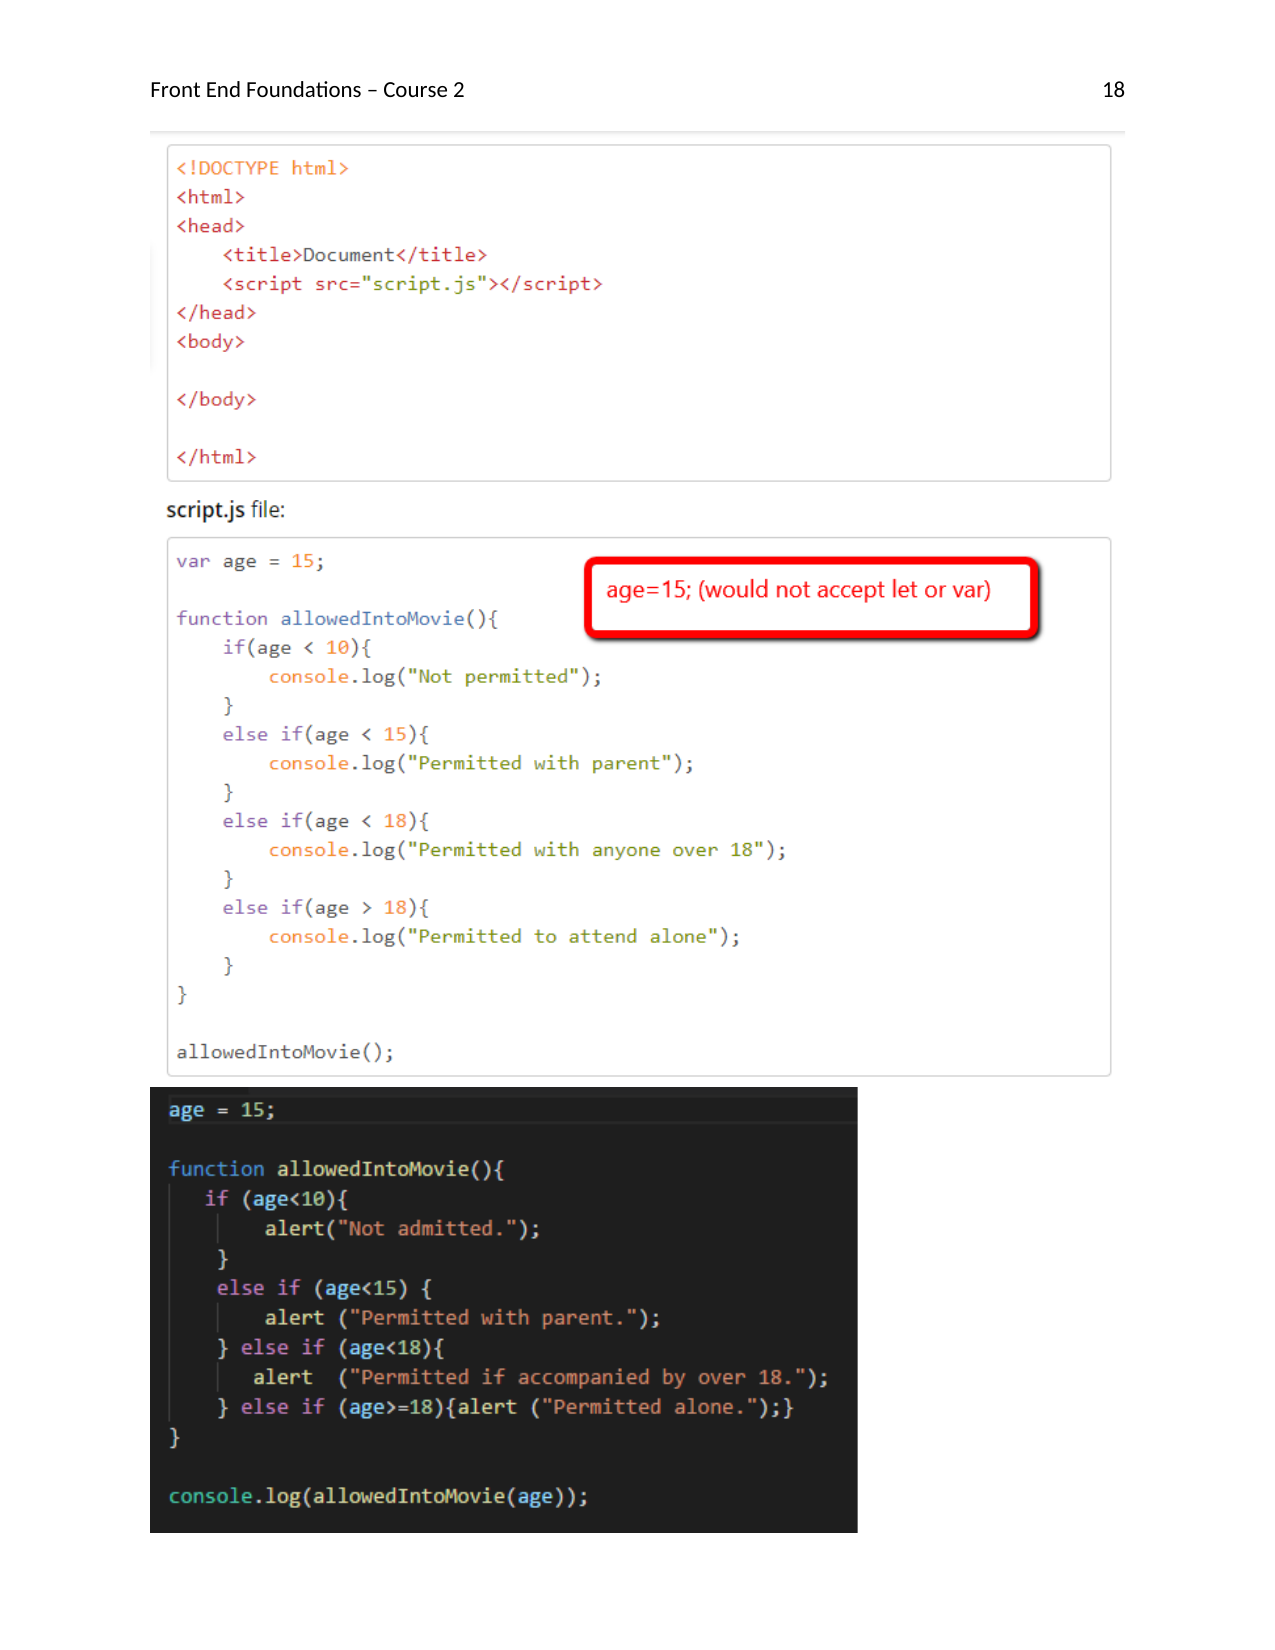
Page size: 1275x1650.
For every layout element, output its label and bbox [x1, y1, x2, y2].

picture [150, 131, 1125, 1086]
picture [150, 1087, 858, 1533]
